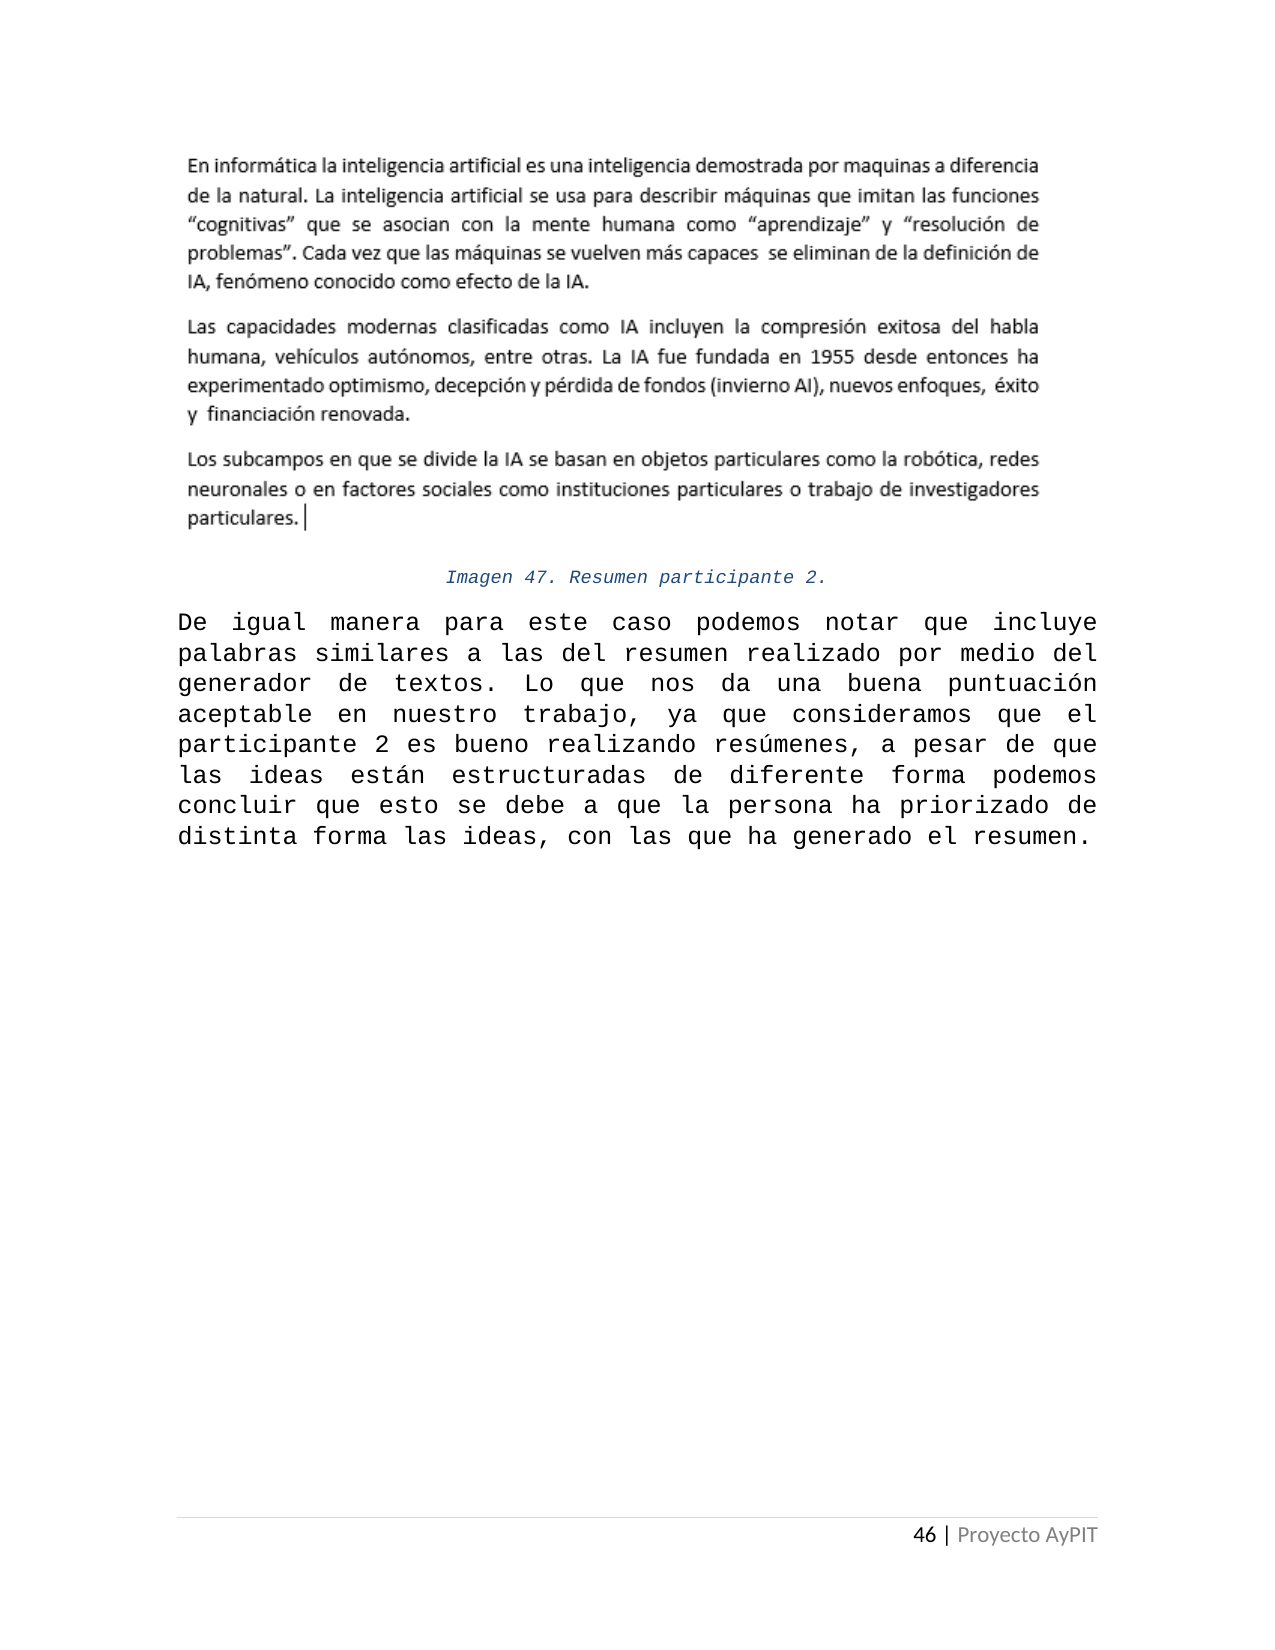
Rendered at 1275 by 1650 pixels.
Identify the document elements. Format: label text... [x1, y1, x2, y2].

text De igual manera para este caso podemos notar que incluye palabras similares a las del resumen realizado por medio del generador de textos. Lo que nos da una buena puntuación aceptable en nuestro trabajo, ya que consideramos que el participante 2 es bueno realizando resúmenes, a pesar de que las ideas están estructuradas de diferente forma podemos concluir que esto se debe a que la persona ha priorizado de distinta forma las ideas, con las que ha generado el resumen. [177, 609, 1098, 852]
picture [177, 147, 1098, 549]
text Imagen 47. Resumen participante 2. [177, 567, 1098, 589]
